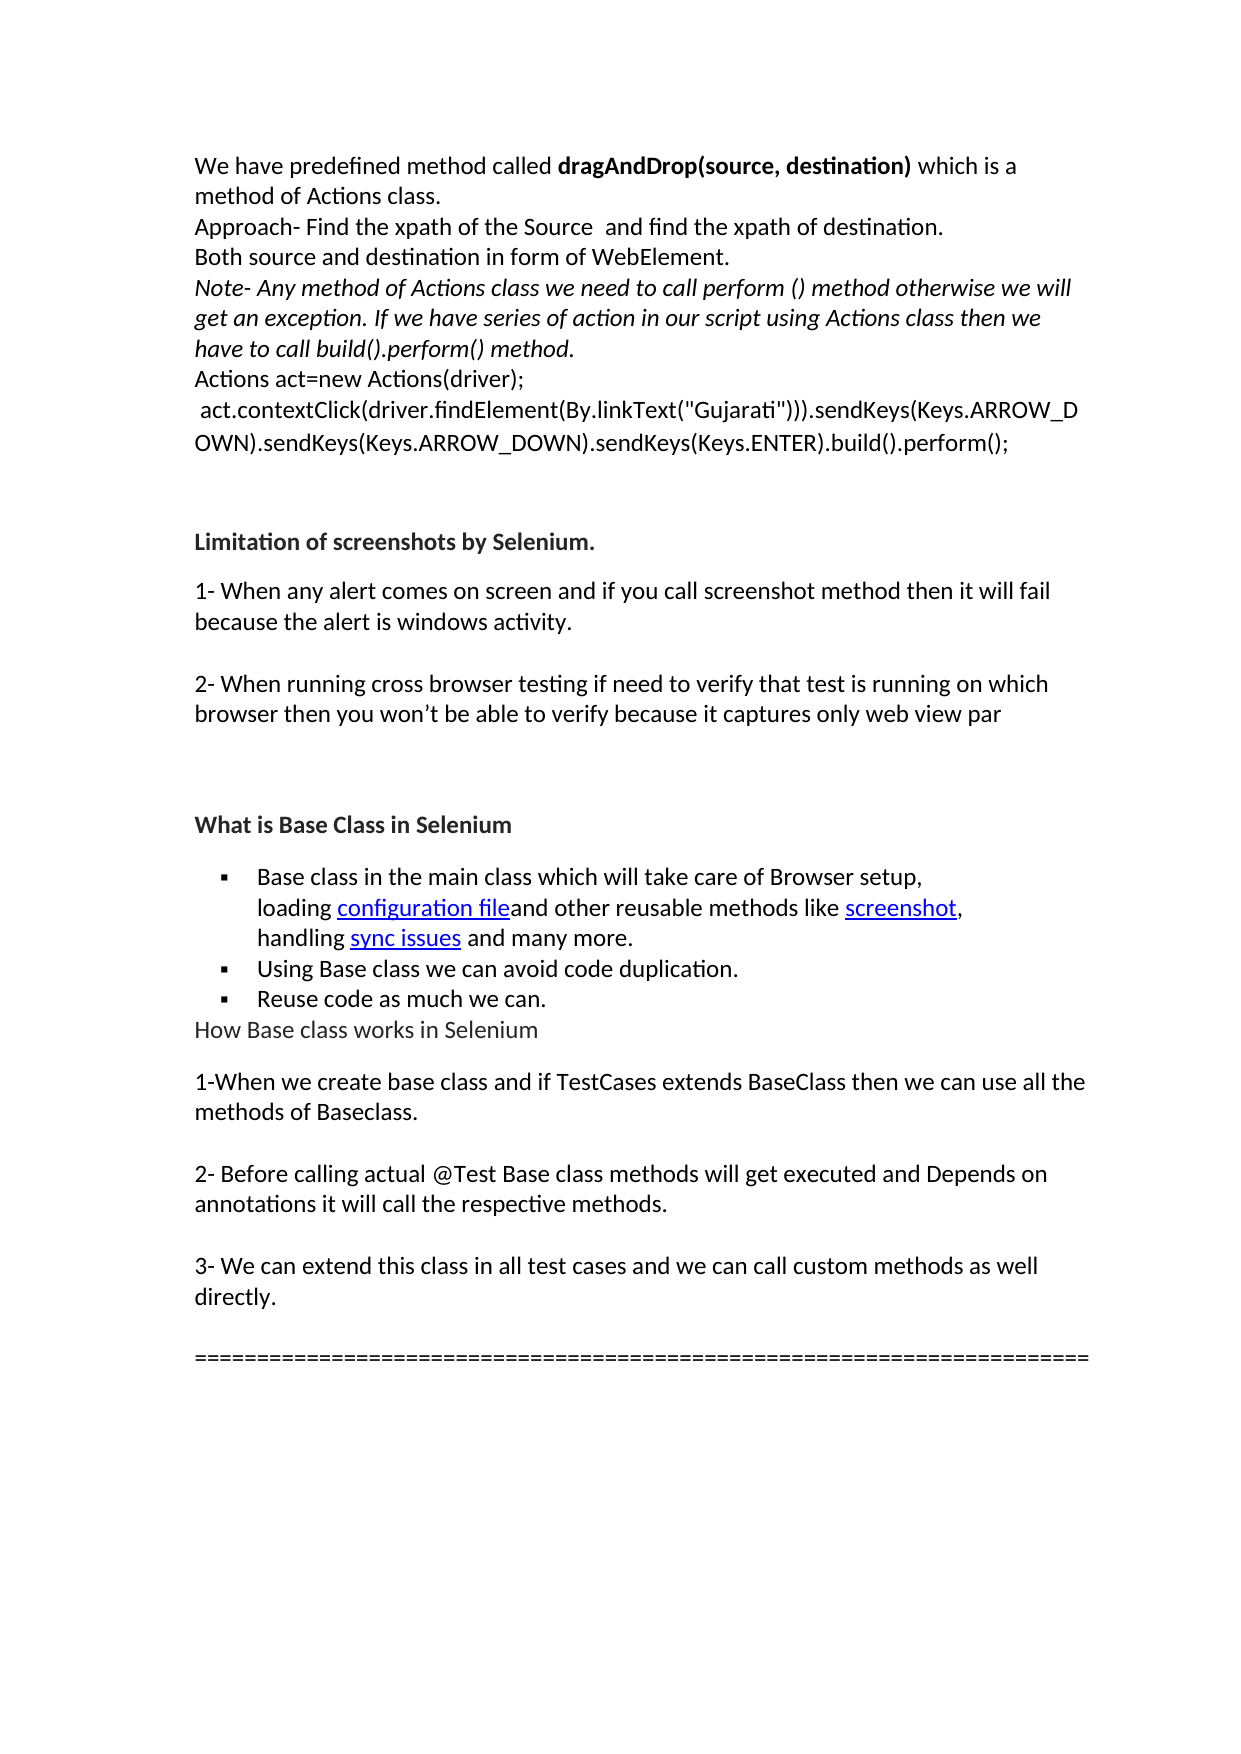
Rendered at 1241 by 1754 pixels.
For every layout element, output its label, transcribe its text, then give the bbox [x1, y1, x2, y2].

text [194, 150, 1094, 211]
text Actions act=new Actions(driver); [194, 364, 1094, 394]
text 1- When any alert comes on screen and if you call screenshot method then it will fail because the alert is windows activity. [194, 576, 1094, 637]
text 2- Before calling actual @Test Base class methods will get executed and Depends on annotations it will call the respective methods. [194, 1158, 1094, 1219]
list Reuse code as much we can. [219, 983, 1094, 1014]
text 2- When running cross browser testing if need to verify that test is running on which browser then you won’t be able to verify because it captures only web view par [194, 668, 1094, 729]
text 1-When we create base class and if TestCases extends BaseClass then we can use all the methods of Baseclass. [194, 1066, 1094, 1127]
text Note- Any method of Actions class we need to call perform () method otherwise we will get an exception. If we have series of action in our script using Actions class then we have to call build().perform() method. [194, 272, 1094, 364]
subtitle Limitation of screenshots by Selenium. [194, 526, 1094, 557]
list Base class in the main class which will take care of Browser setup, loading configuration fileand other reusable methods like screenshot, handling sync issues and many more. [219, 861, 1094, 953]
text Approach- Find the xpath of the Source and find the xpath of destination. [194, 211, 1094, 242]
text act.contextClick(driver.findElement(By.linkText("Gujarati"))).sendKeys(Keys.ARROW_DOWN).sendKeys(Keys.ARROW_DOWN).sendKeys(Keys.ENTER).build().perform(); [194, 394, 1094, 458]
text Both source and destination in form of WebElement. [194, 242, 1094, 272]
list Using Base class we can avoid code duplication. [219, 953, 1094, 983]
subtitle How Base class works in Selenium [194, 1014, 1094, 1044]
text ======================================================================== [194, 1342, 1094, 1373]
text 3- We can extend this class in all test cases and we can call custom methods as well directly. [194, 1250, 1094, 1311]
subtitle What is Base Class in Selenium [194, 810, 1094, 840]
